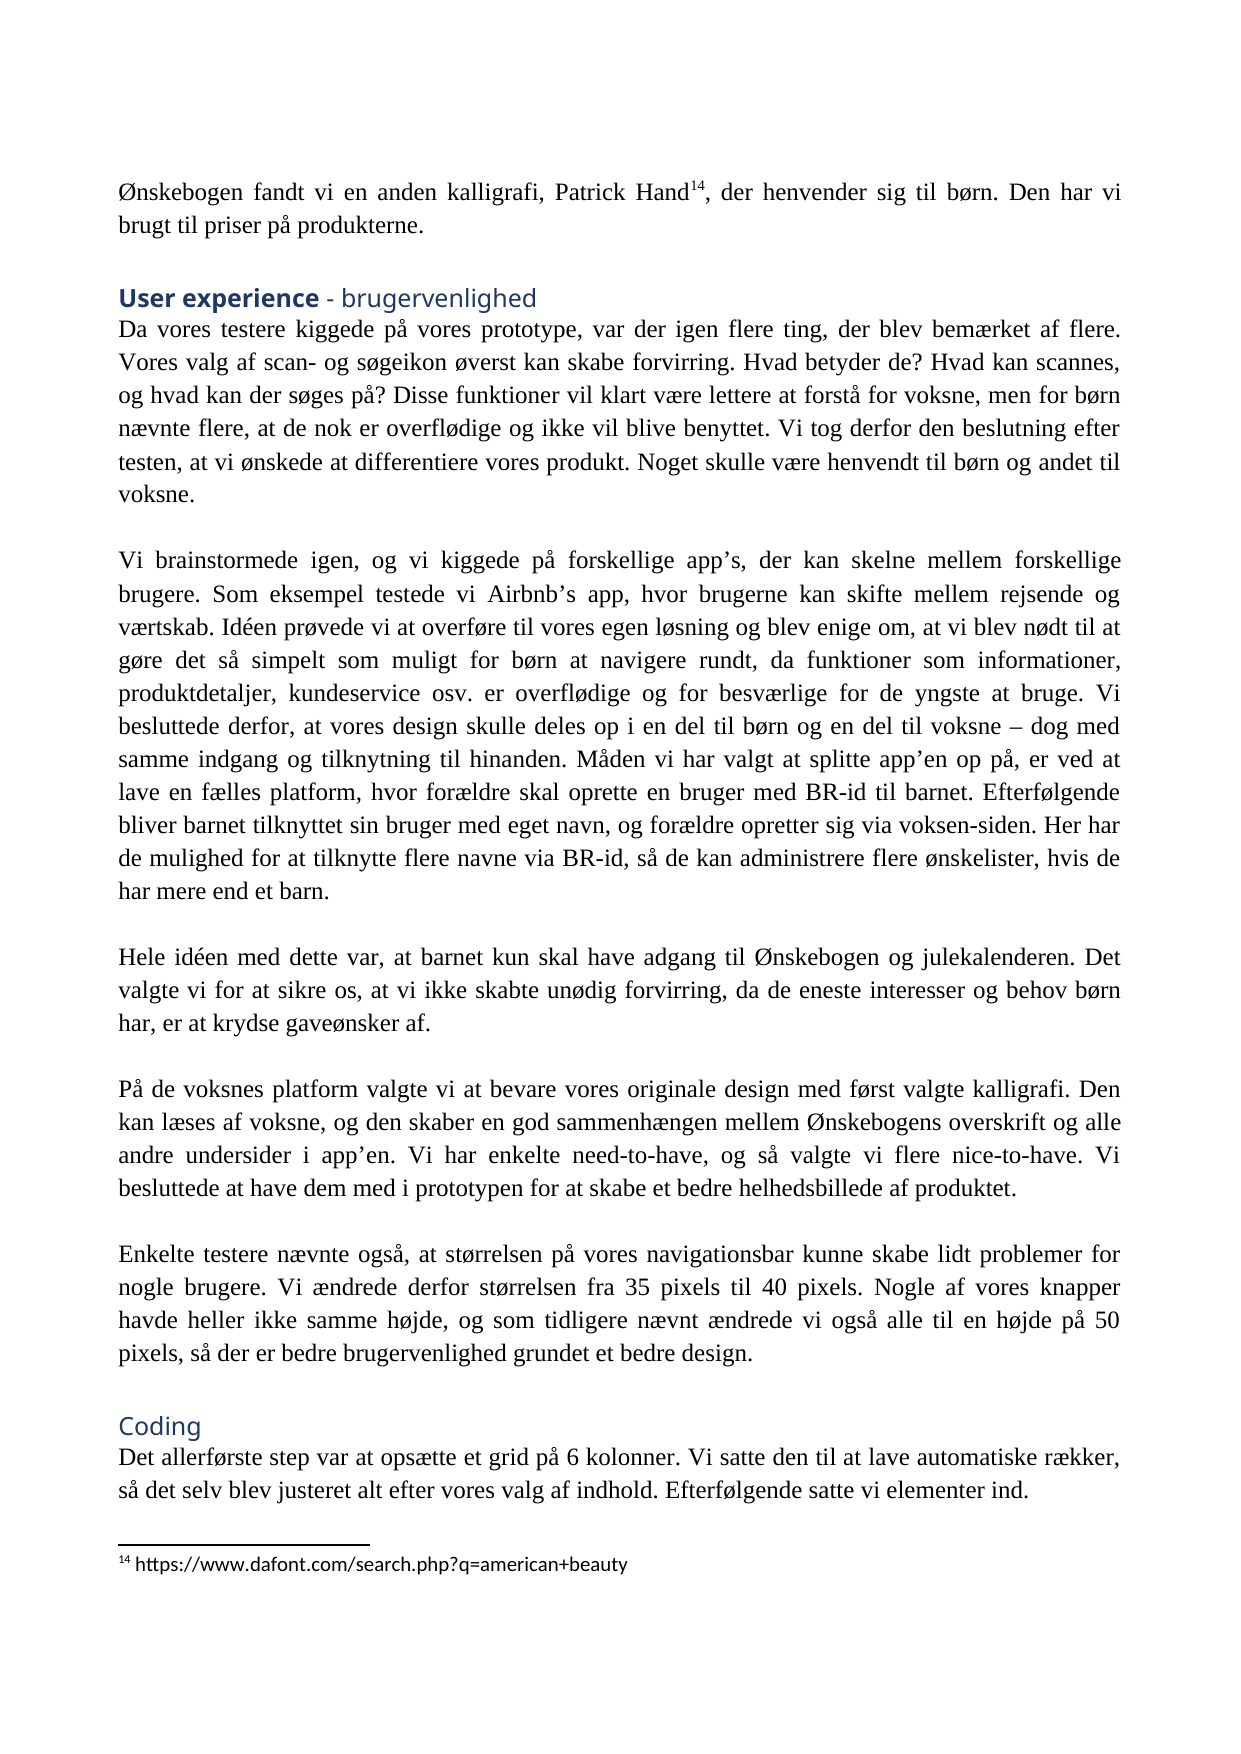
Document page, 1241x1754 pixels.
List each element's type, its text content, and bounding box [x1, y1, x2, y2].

text Da vores testere kiggede på vores prototype, var der igen flere ting, der blev bemærket af flere. Vores valg af scan- og søgeikon øverst kan skabe forvirring. Hvad betyder de? Hvad kan scannes, og hvad kan der søges på? Disse funktioner vil klart være lettere at forstå for voksne, men for børn nævnte flere, at de nok er overflødige og ikke vil blive benyttet. Vi tog derfor den beslutning efter testen, at vi ønskede at differentiere vores produkt. Noget skulle være henvendt til børn og andet til voksne. [118, 314, 1122, 508]
subtitle User experience - brugervenlighed [118, 280, 1122, 314]
text Det allerførste step var at opsætte et grid på 6 kolonner. Vi satte den til at lave automatiske rækker, så det selv blev justeret alt efter vores valg af indhold. Efterfølgende satte vi elementer ind. [118, 1442, 1122, 1504]
text Vi brainstormede igen, og vi kiggede på forskellige app’s, der kan skelne mellem forskellige brugere. Som eksempel testede vi Airbnb’s app, hvor brugerne kan skifte mellem rejsende og værtskab. Idéen prøvede vi at overføre til vores egen løsning og blev enige om, at vi blev nødt til at gøre det så simpelt som muligt for børn at navigere rundt, da funktioner som informationer, produktdetaljer, kundeservice osv. er overflødige og for besværlige for de yngste at bruge. Vi besluttede derfor, at vores design skulle deles op i en del til børn og en del til voksne – dog med samme indgang og tilknytning til hinanden. Måden vi har valgt at splitte app’en op på, er ved at lave en fælles platform, hvor forældre skal oprette en bruger med BR-id til barnet. Efterfølgende bliver barnet tilknyttet sin bruger med eget navn, og forældre opretter sig via voksen-siden. Her har de mulighed for at tilknytte flere navne via BR-id, så de kan administrere flere ønskelister, hvis de har mere end et barn. [118, 546, 1122, 904]
text Enkelte testere nævnte også, at størrelsen på vores navigationsbar kunne skabe lidt problemer for nogle brugere. Vi ændrede derfor størrelsen fra 35 pixels til 40 pixels. Nogle af vores knapper havde heller ikke samme højde, og som tidligere nævnt ændrede vi også alle til en højde på 50 pixels, så der er bedre brugervenlighed grundet et bedre design. [118, 1239, 1122, 1367]
subtitle Coding [118, 1408, 1122, 1442]
text Hele idéen med dette var, at barnet kun skal have adgang til Ønskebogen og julekalenderen. Det valgte vi for at sikre os, at vi ikke skabte unødig forvirring, da de eneste interesser og behov børn har, er at krydse gaveønsker af. [118, 942, 1122, 1037]
text På de voksnes platform valgte vi at bevare vores originale design med først valgte kalligrafi. Den kan læses af voksne, og den skaber en god sammenhængen mellem Ønskebogens overskrift og alle andre undersider i app’en. Vi har enkelte need-to-have, og så valgte vi flere nice-to-have. Vi besluttede at have dem med i prototypen for at skabe et bedre helhedsbillede af produktet. [118, 1074, 1122, 1202]
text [118, 177, 1122, 239]
